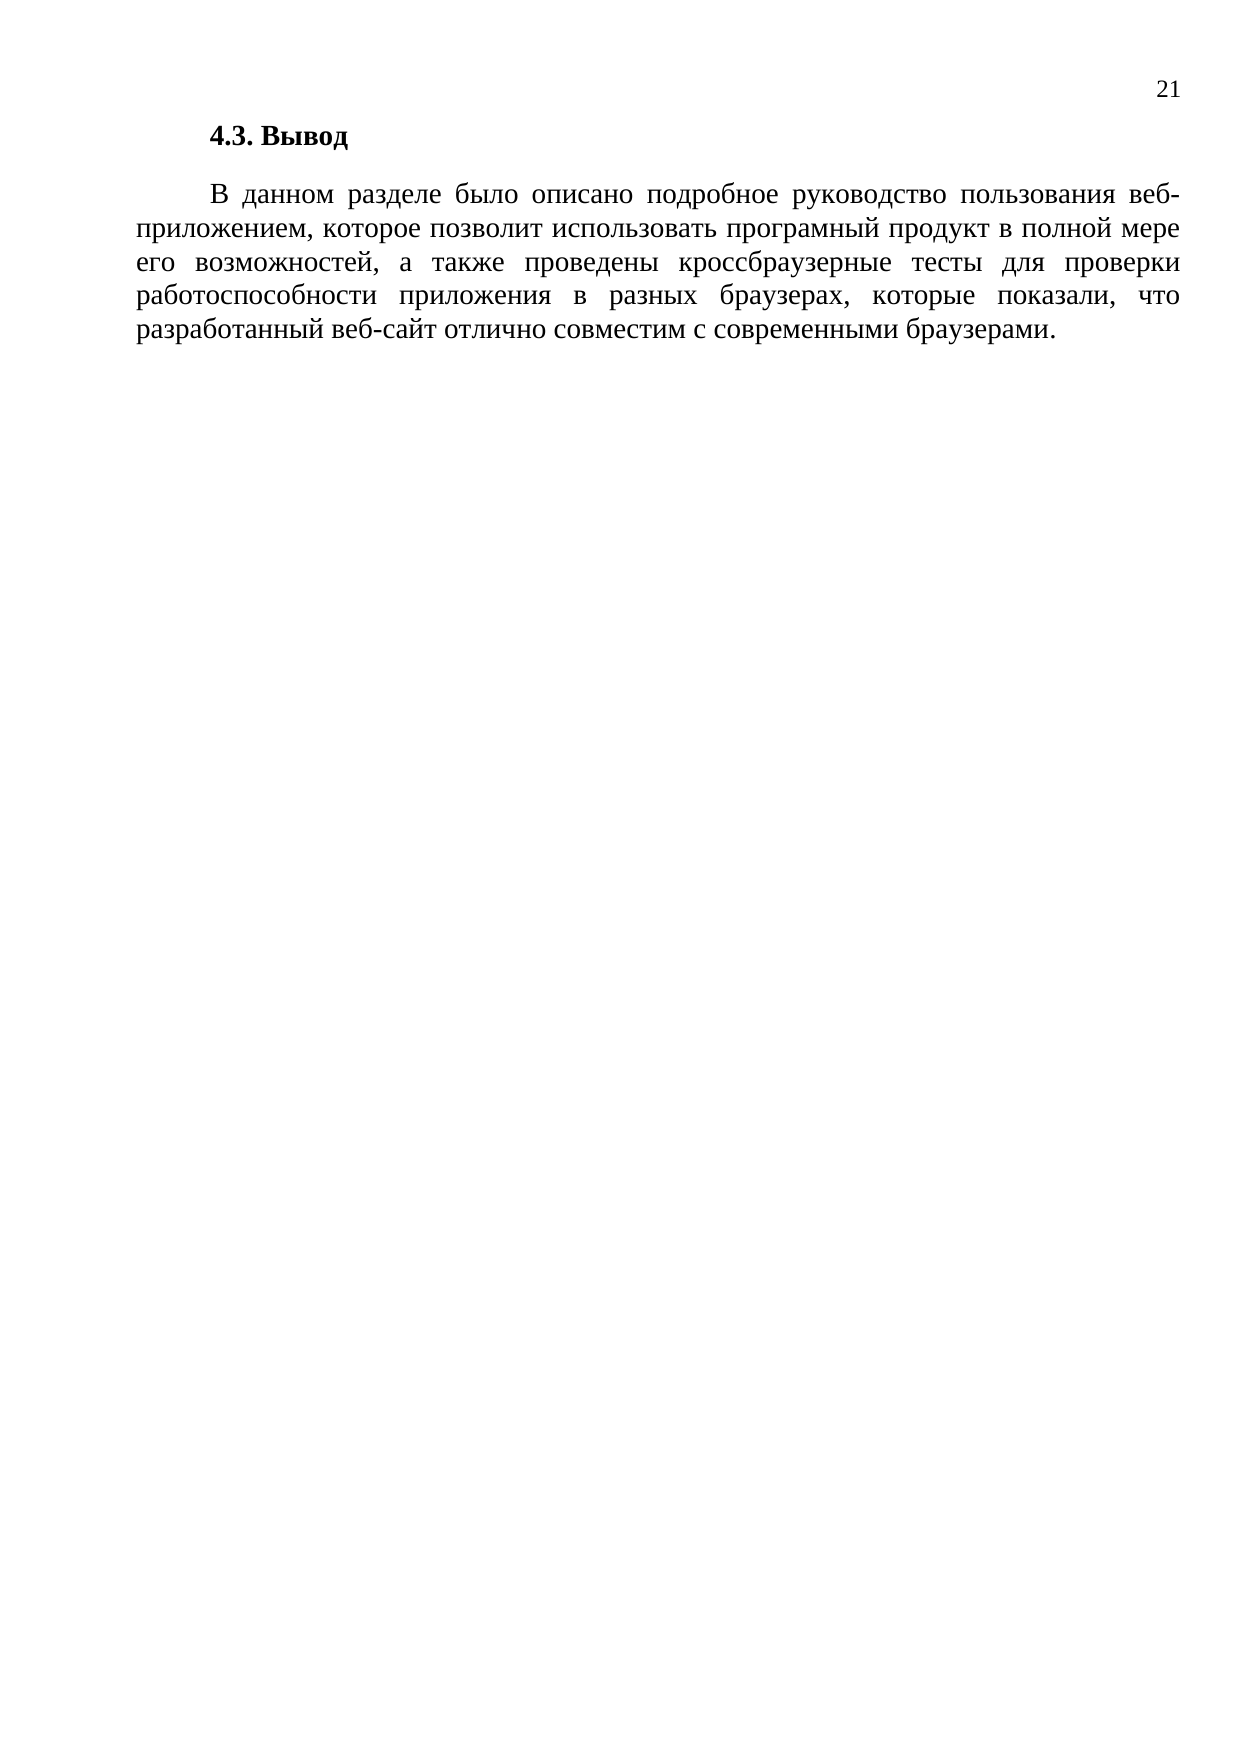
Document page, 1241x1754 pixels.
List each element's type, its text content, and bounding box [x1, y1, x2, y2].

text В данном разделе было описано подробное руководство пользования веб-приложением, которое позволит использовать програмный продукт в полной мере его возможностей, а также проведены кроссбраузерные тесты для проверки работоспособности приложения в разных браузерах, которые показали, что разработанный веб-сайт отлично совместим с современными браузерами. [136, 177, 1181, 344]
text 4.3. Вывод [136, 118, 1181, 152]
